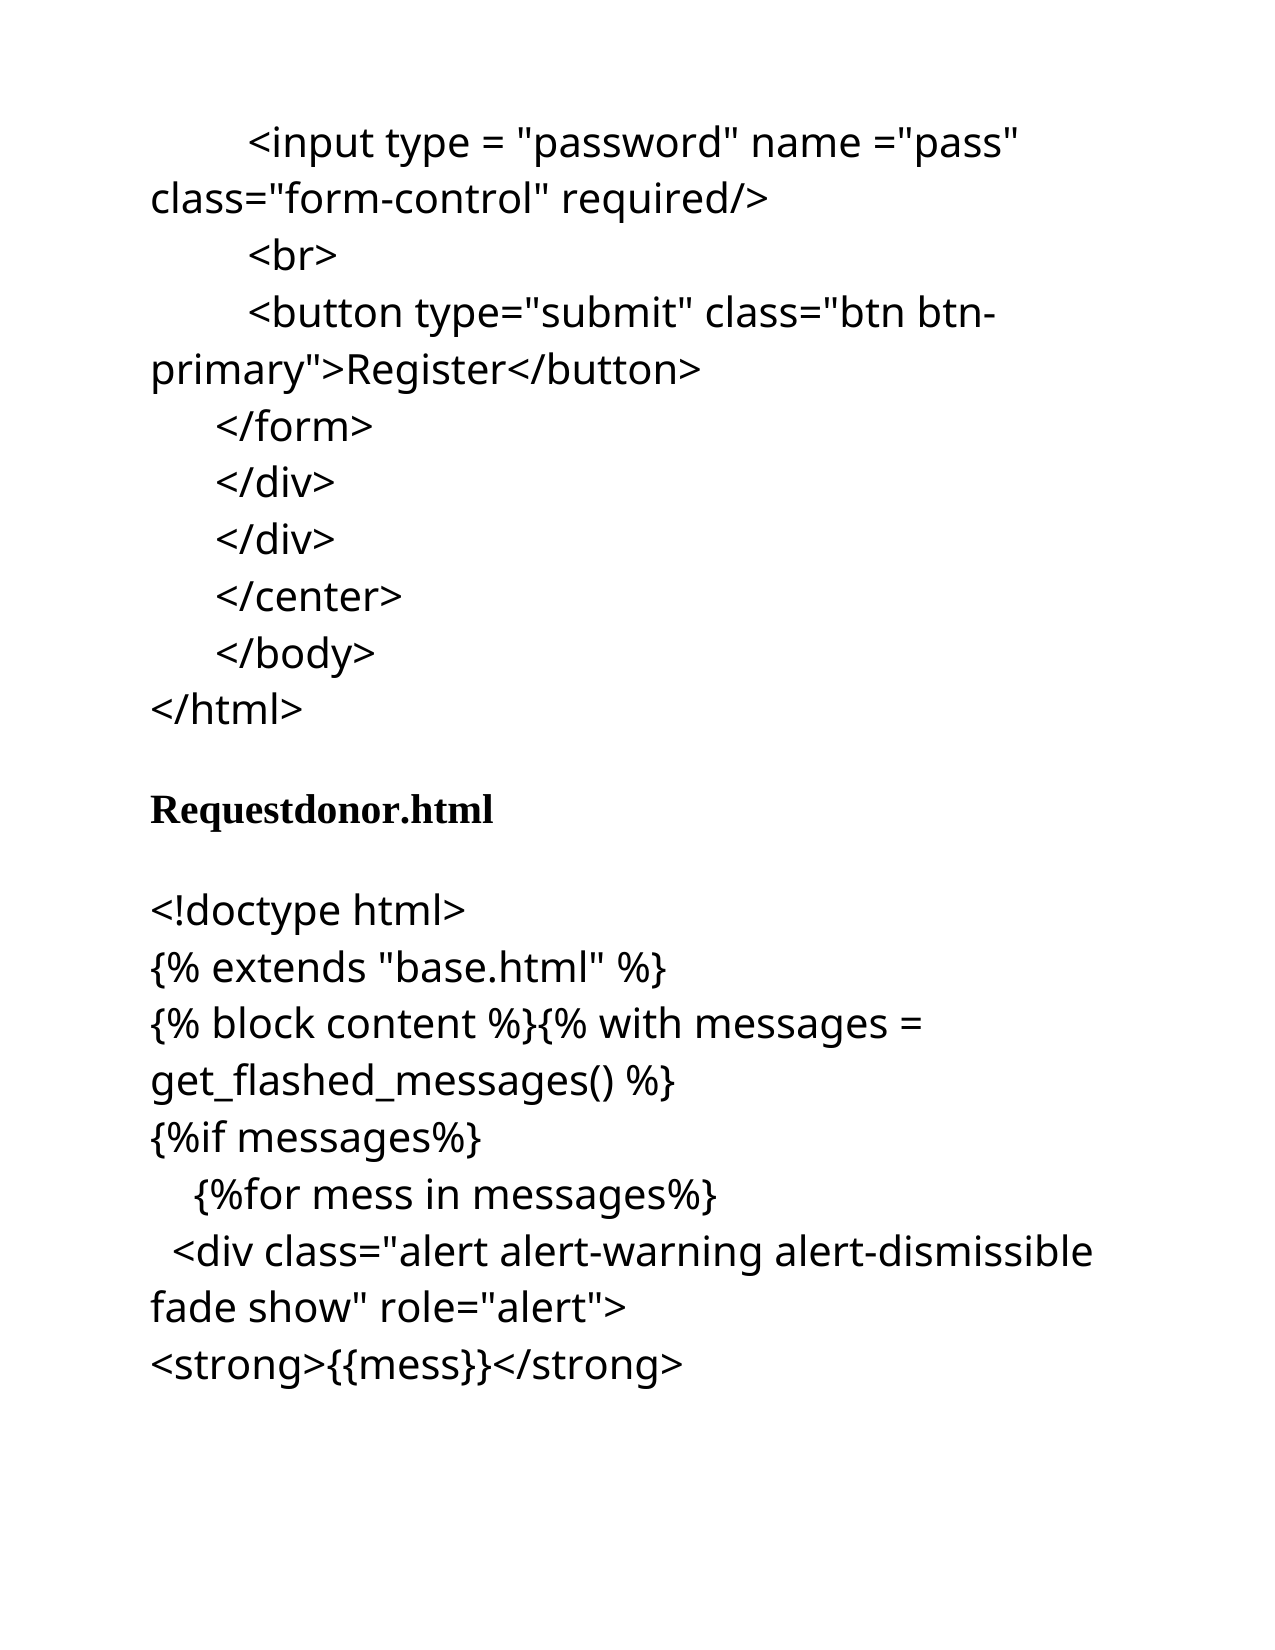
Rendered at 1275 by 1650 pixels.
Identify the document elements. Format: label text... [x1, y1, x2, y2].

text </center> [150, 567, 1125, 623]
text </form> [150, 396, 1125, 453]
text <div class="alert alert-warning alert-dismissible fade show" role="alert"> [150, 1221, 1125, 1335]
text </div> [150, 510, 1125, 567]
text <br> [150, 226, 1125, 283]
text <strong>{{mess}}</strong> [150, 1335, 1125, 1392]
text {%for mess in messages%} [150, 1164, 1125, 1221]
text </div> [150, 453, 1125, 510]
text <button type="submit" class="btn btn-primary">Register</button> [150, 283, 1125, 396]
text </body> [150, 623, 1125, 680]
text <!doctype html> [150, 881, 1125, 937]
text {% block content %}{% with messages = get_flashed_messages() %} [150, 994, 1125, 1108]
text <input type = "password" name ="pass" class="form-control" required/> [150, 112, 1125, 226]
text Requestdonor.html [150, 785, 1125, 833]
text {% extends "base.html" %} [150, 937, 1125, 994]
text {%if messages%} [150, 1108, 1125, 1164]
text </html> [150, 680, 1125, 737]
